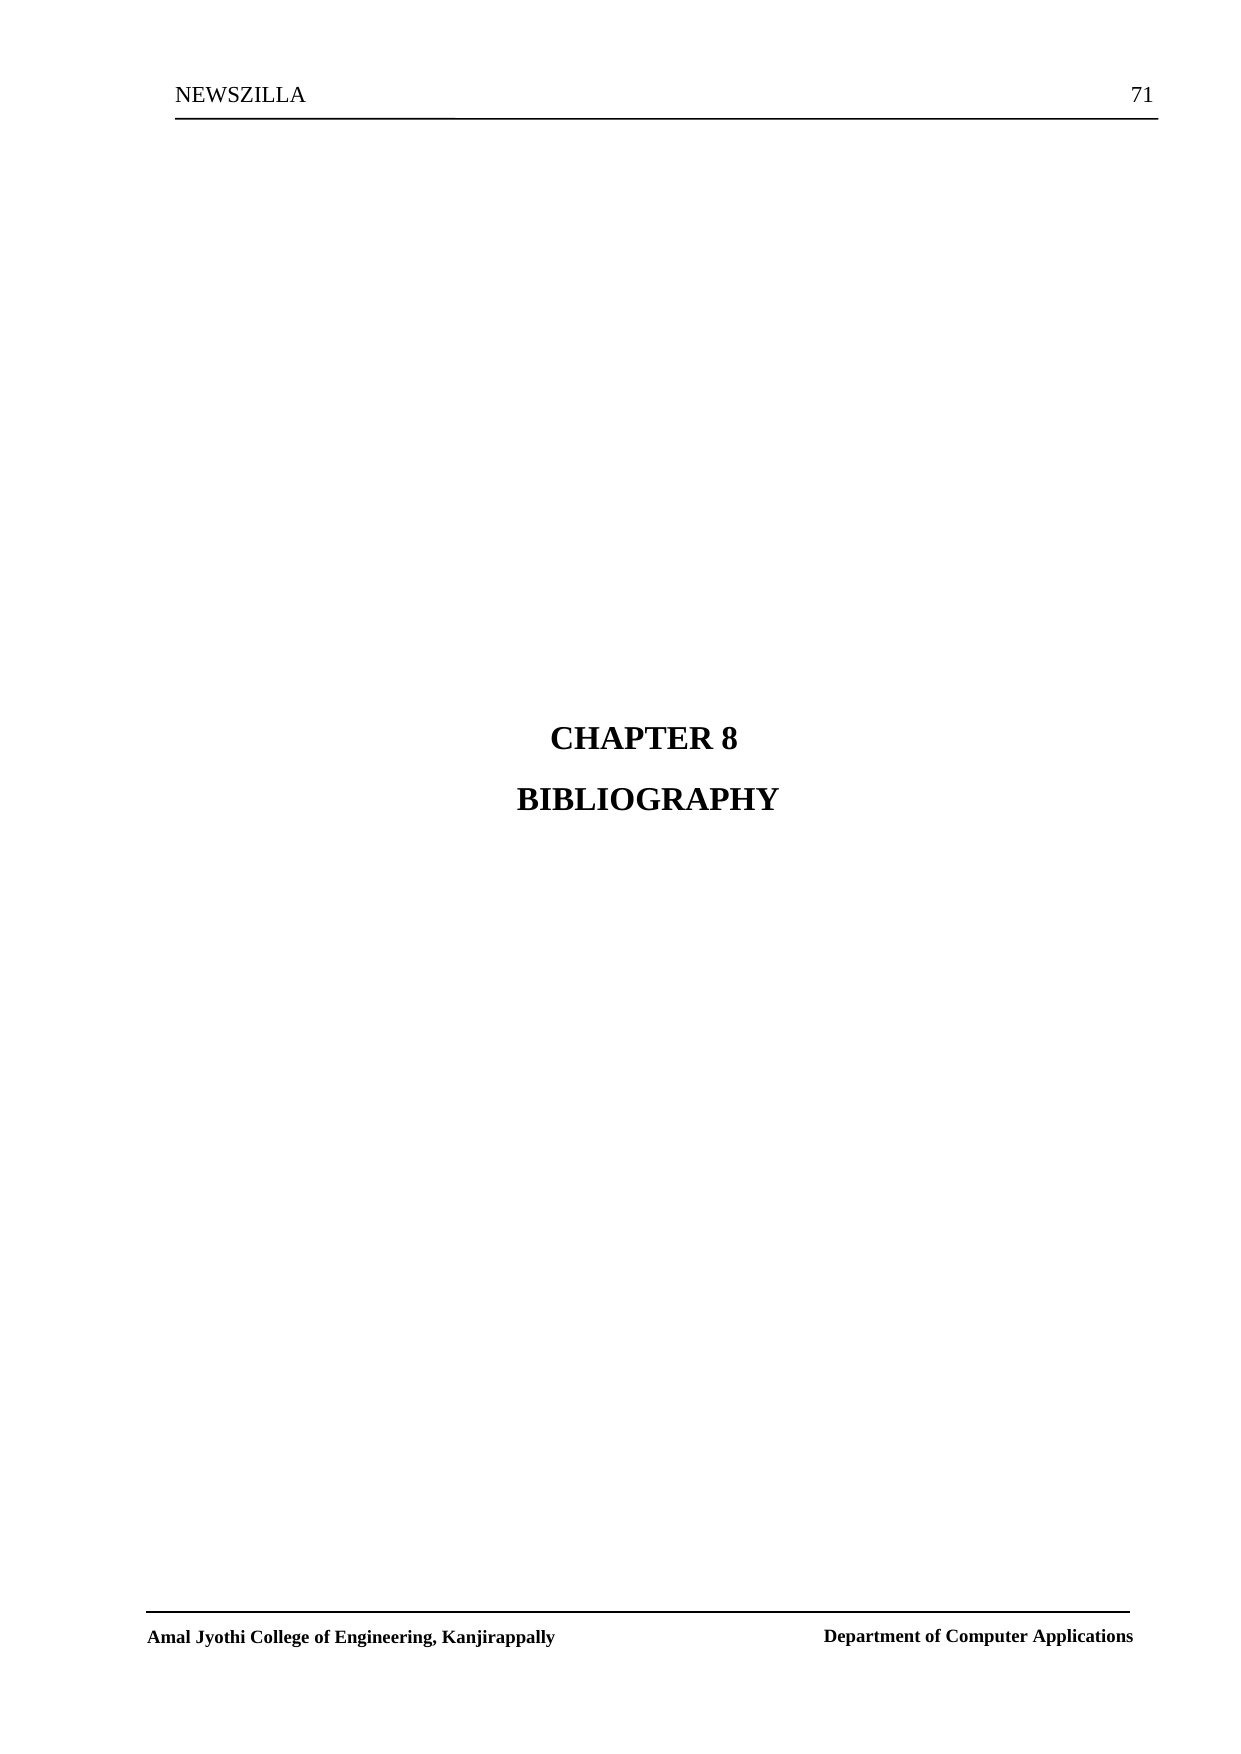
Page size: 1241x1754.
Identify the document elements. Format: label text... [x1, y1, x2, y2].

list CHAPTER 8 [550, 719, 1131, 757]
text BIBLIOGRAPHY [175, 779, 1131, 817]
